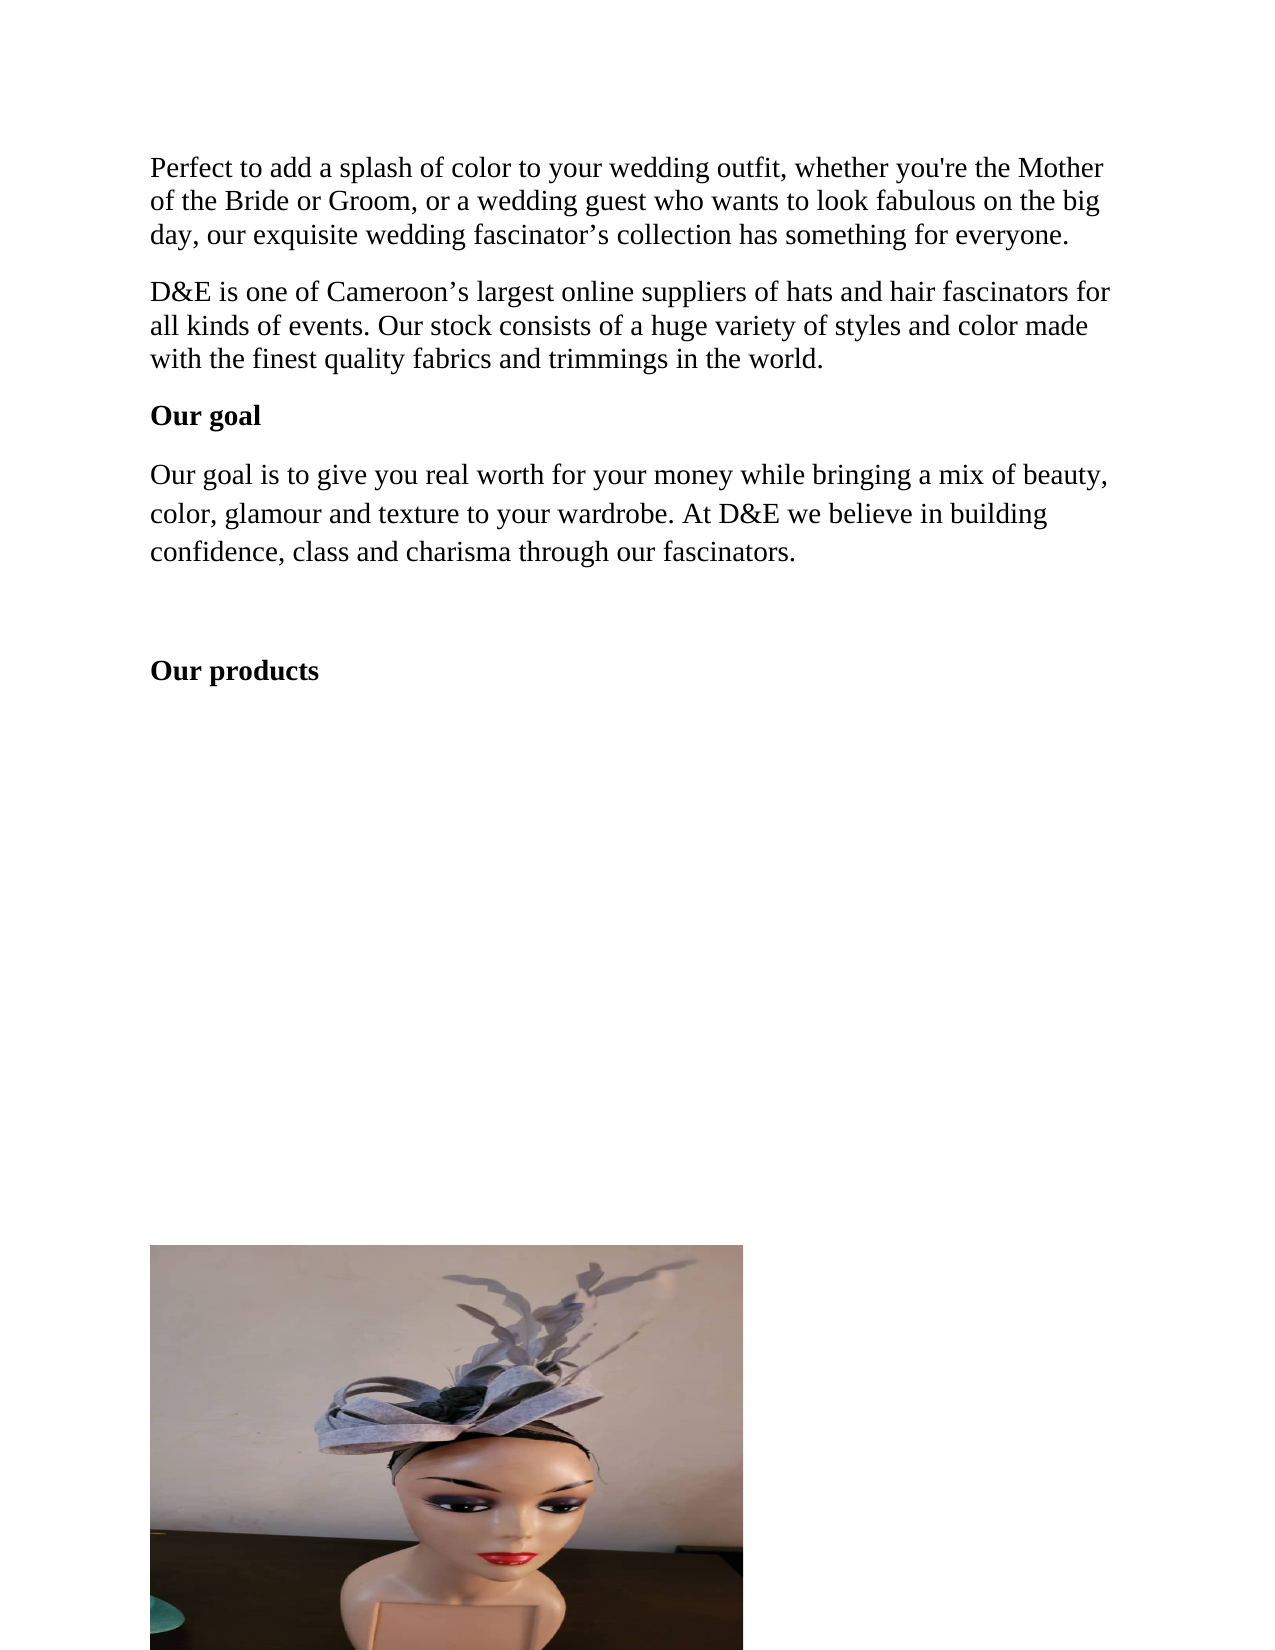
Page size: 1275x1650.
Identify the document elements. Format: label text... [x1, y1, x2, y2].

text Our products [150, 653, 1125, 687]
picture [150, 1245, 744, 1650]
text Perfect to add a splash of color to your wedding outfit, whether you're the Mother of the Bride or Groom, or a wedding guest who wants to look fabulous on the big day, our exquisite wedding fascinator’s collection has something for everyone. [150, 150, 1125, 251]
text Our goal is to give you real worth for your money while bringing a mix of beauty, color, glamour and texture to your wardrobe. At D&E we believe in building confidence, class and charisma through our fascinators. [150, 457, 1125, 568]
text Our goal [150, 398, 1125, 432]
text D&E is one of Cameroon’s largest online suppliers of hats and hair fascinators for all kinds of events. Our stock consists of a huge variety of styles and color made with the finest quality fabrics and trimmings in the world. [150, 274, 1125, 375]
